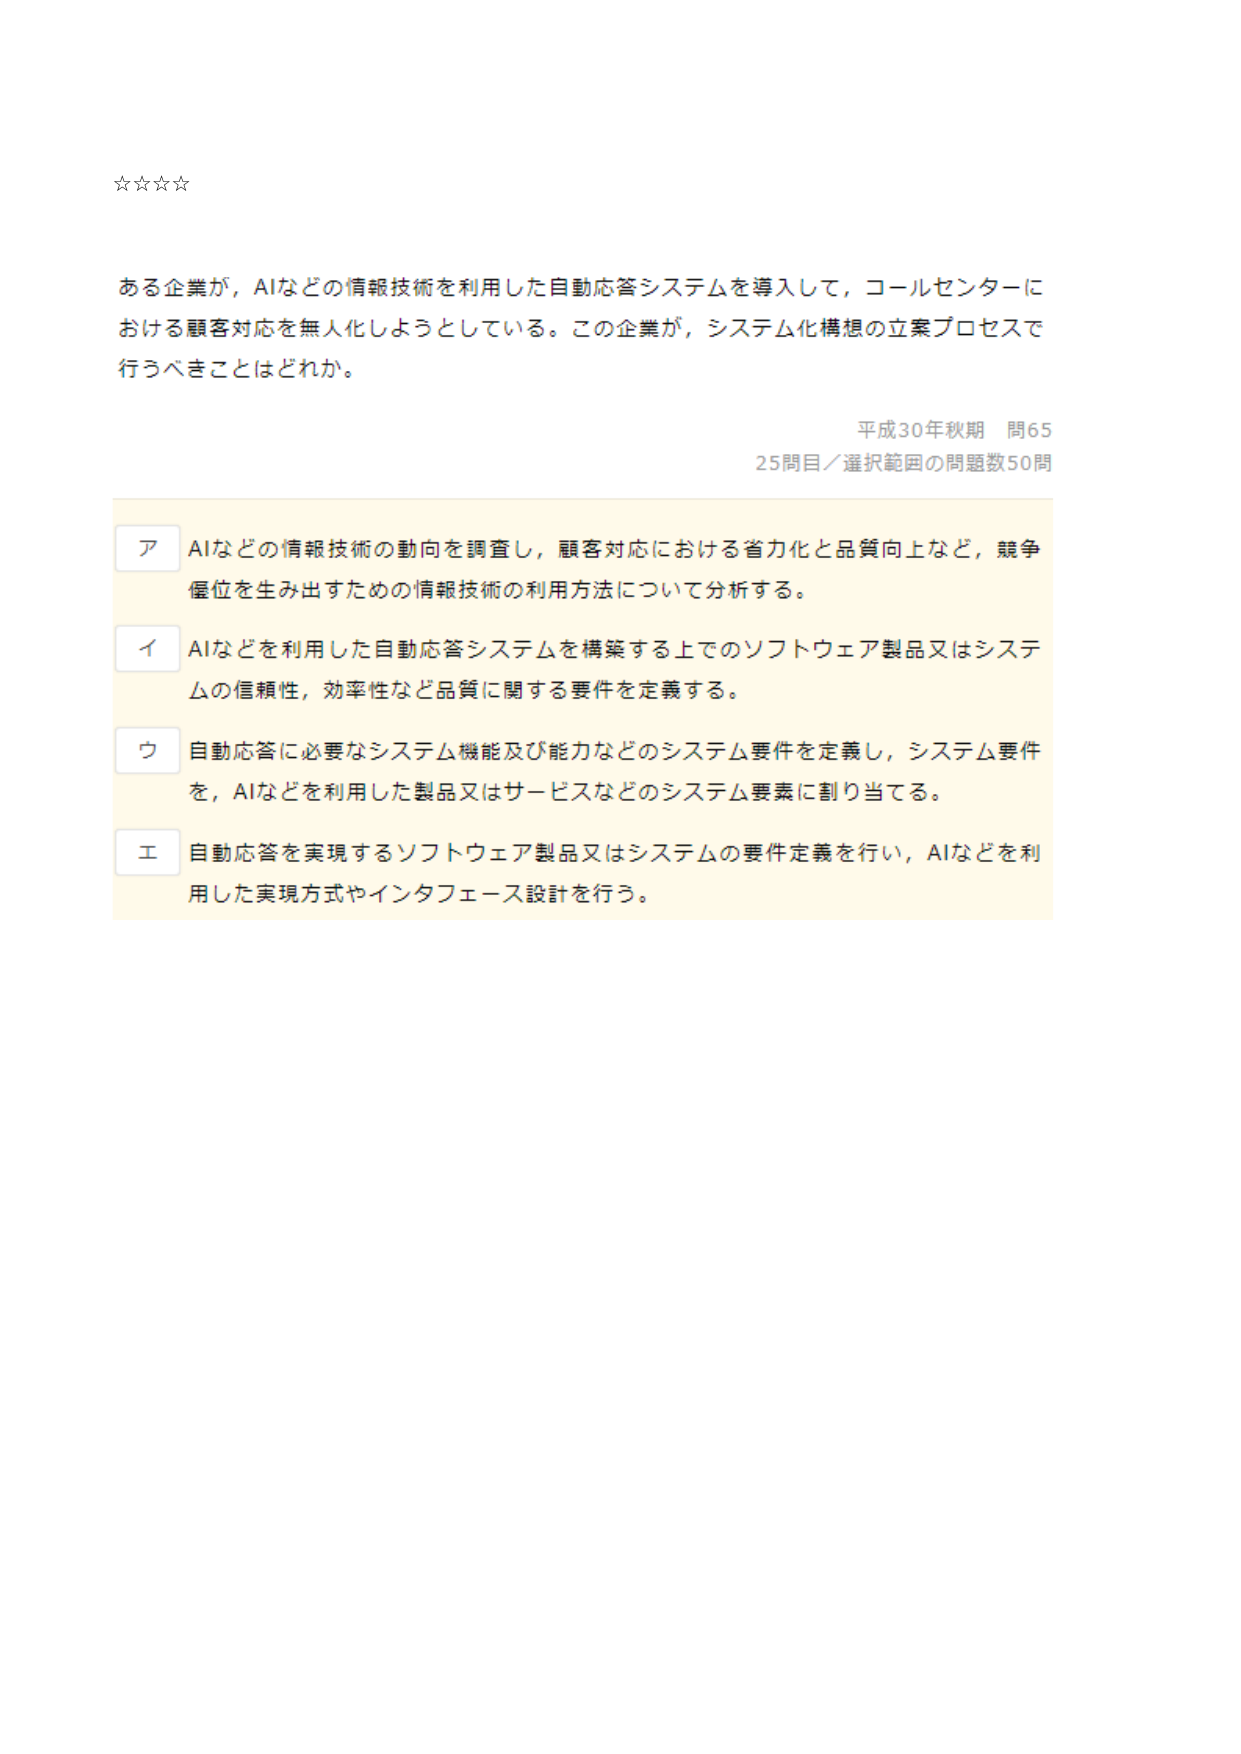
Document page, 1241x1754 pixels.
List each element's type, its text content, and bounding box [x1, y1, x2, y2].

picture [112, 277, 1054, 920]
text ☆☆☆☆ [112, 164, 1128, 202]
